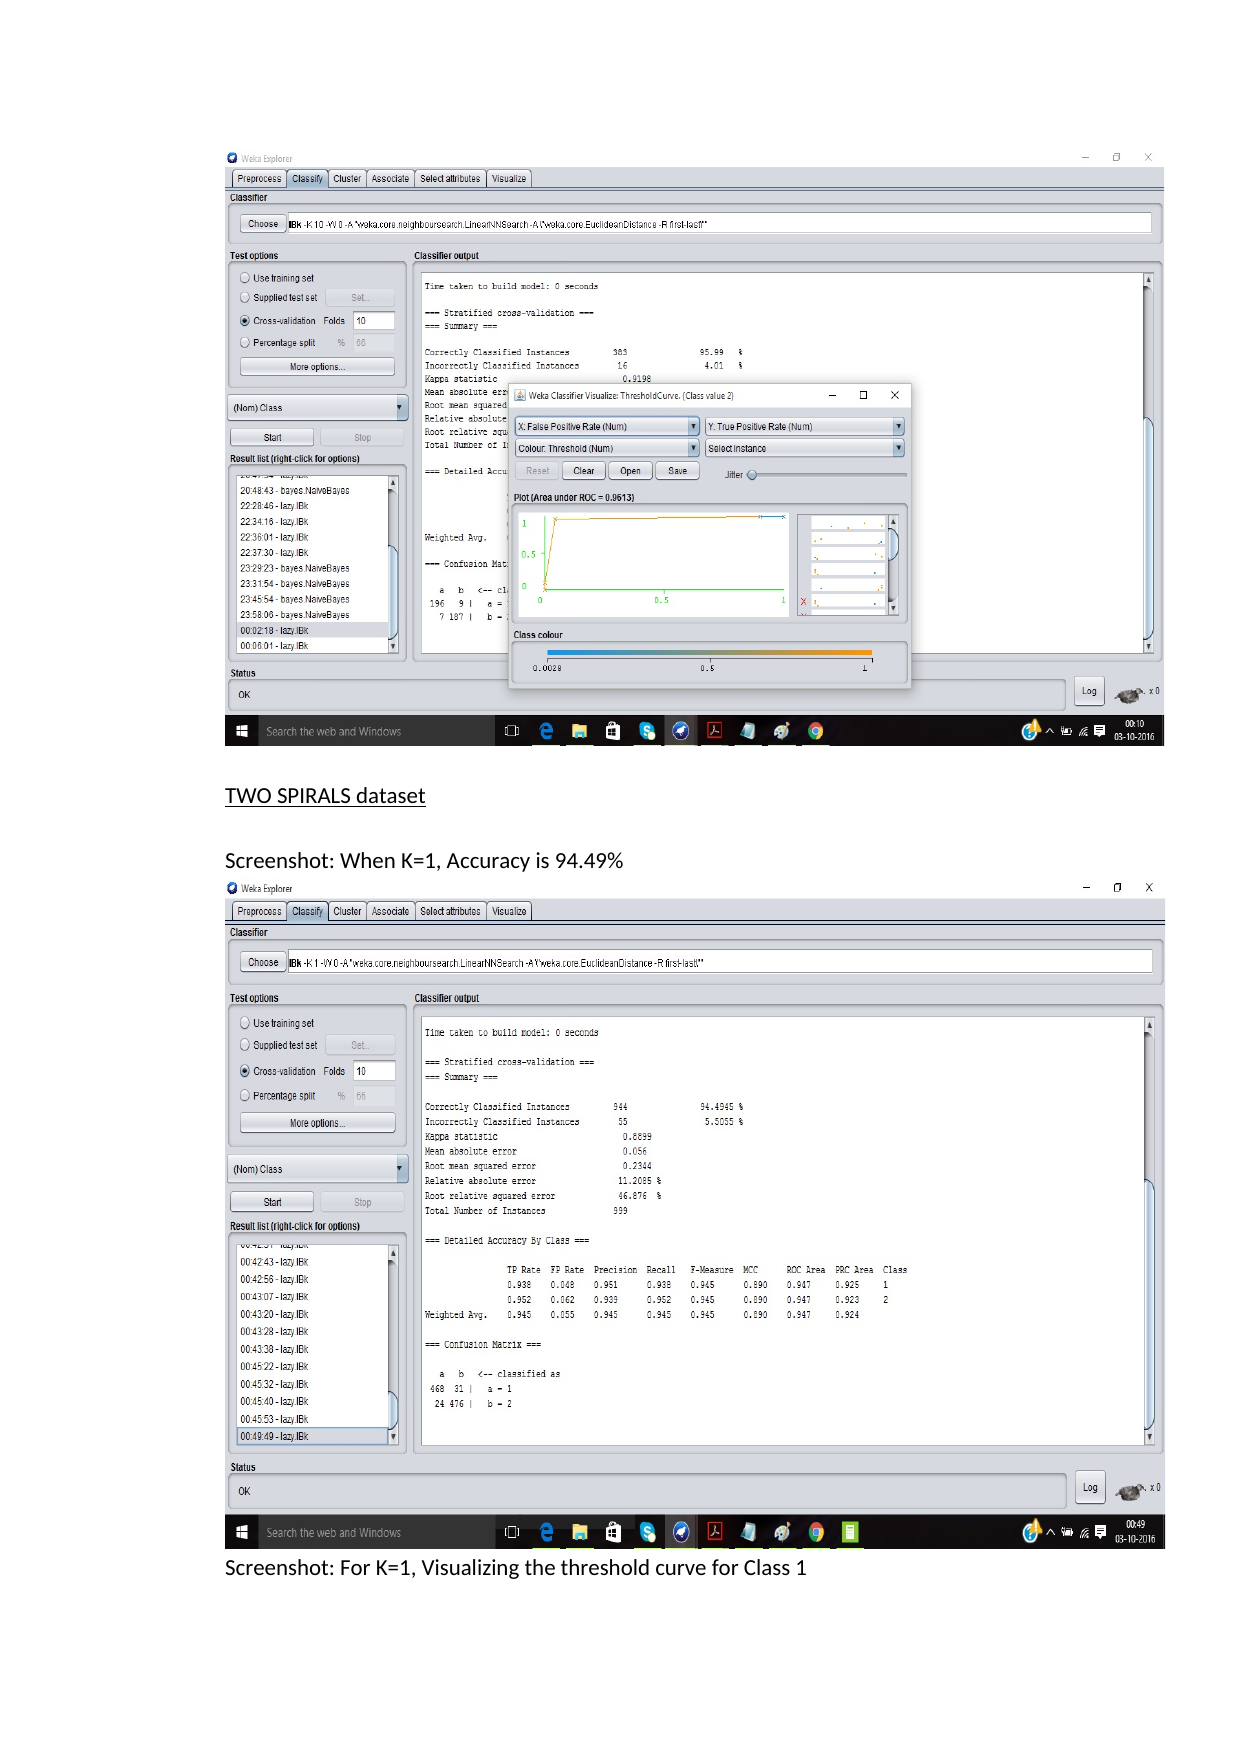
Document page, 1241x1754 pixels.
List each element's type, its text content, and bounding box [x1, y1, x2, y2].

list Screenshot: When K=1, Accuracy is 94.49% [225, 846, 1090, 874]
picture [225, 878, 1166, 1549]
list TWO SPIRALS dataset [225, 782, 1090, 810]
picture [225, 150, 1165, 746]
list Screenshot: For K=1, Visualizing the threshold curve for Class 1 [225, 1553, 1090, 1581]
